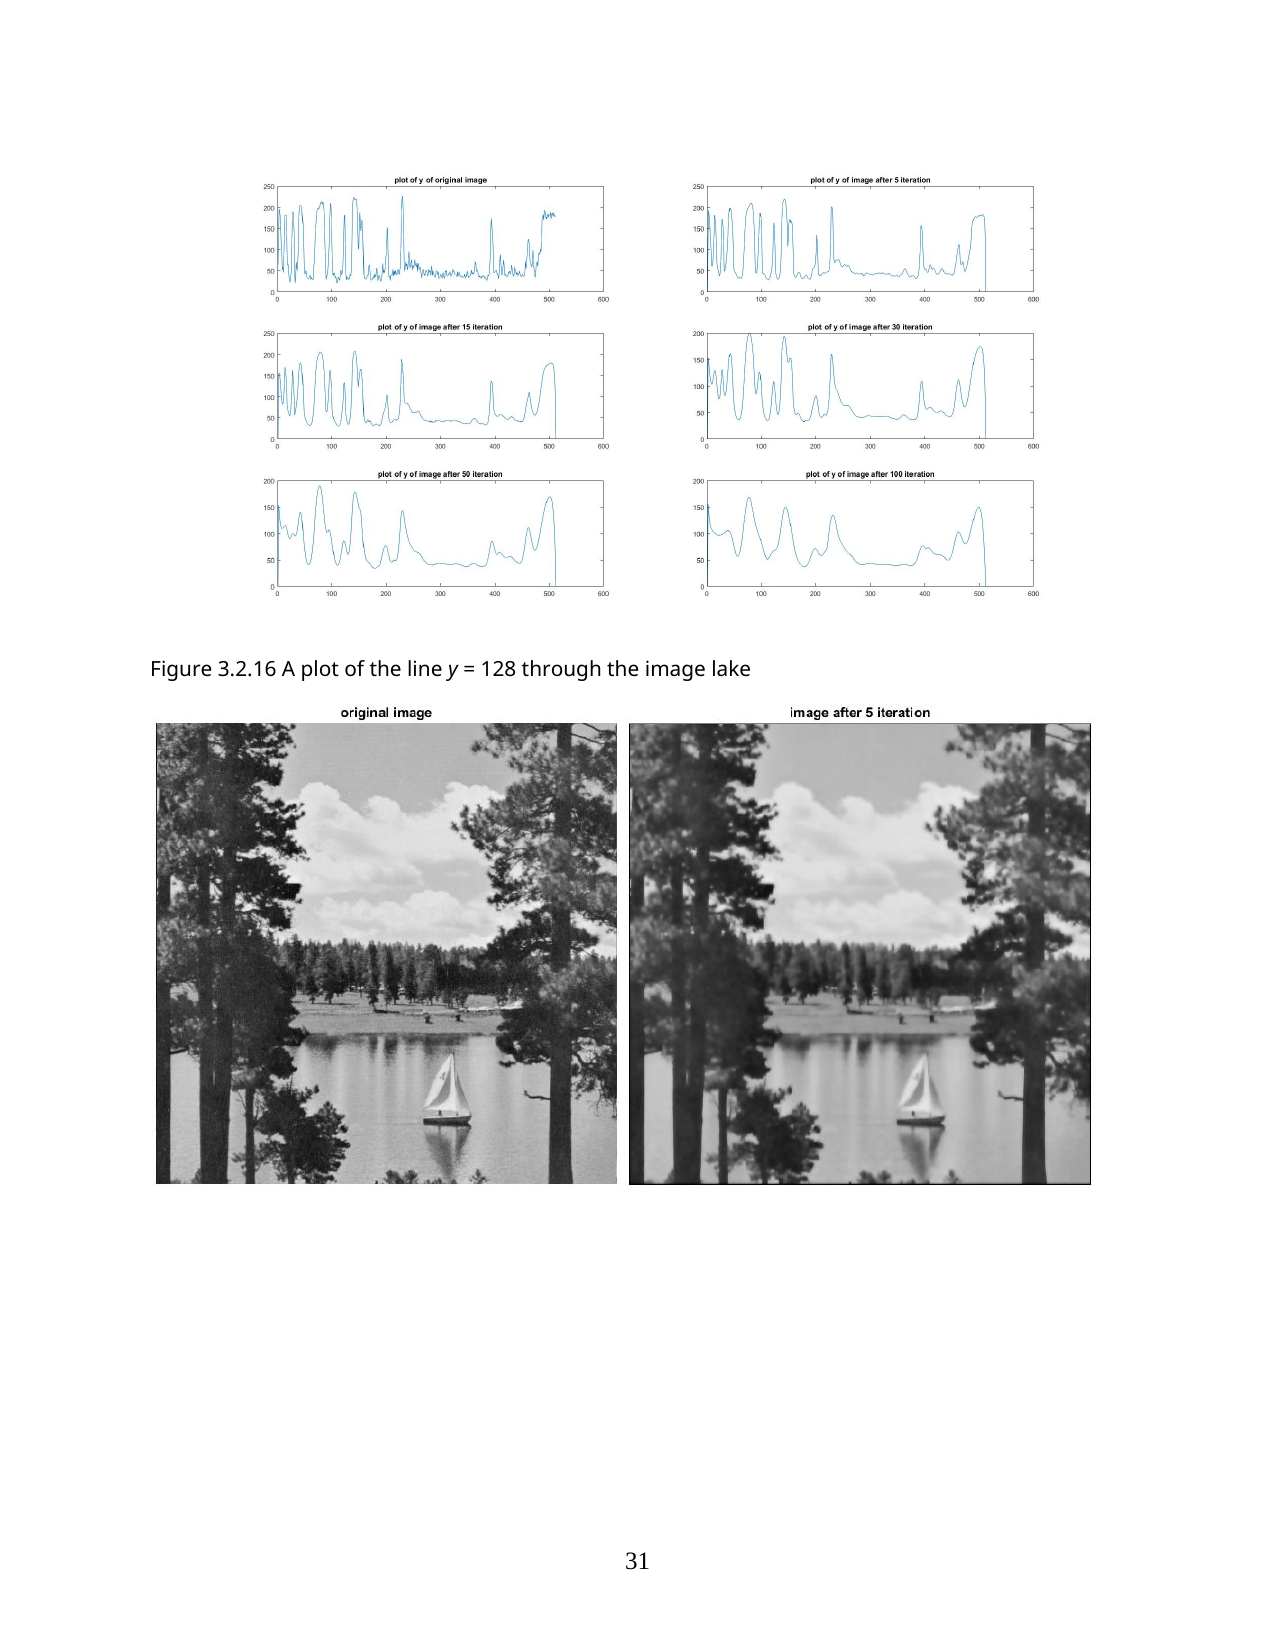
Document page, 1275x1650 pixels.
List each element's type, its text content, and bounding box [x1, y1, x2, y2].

picture [150, 150, 1125, 640]
picture [150, 696, 1098, 1191]
text Figure 3.2.16 A plot of the line y = 128 through the image lake [150, 654, 1125, 682]
